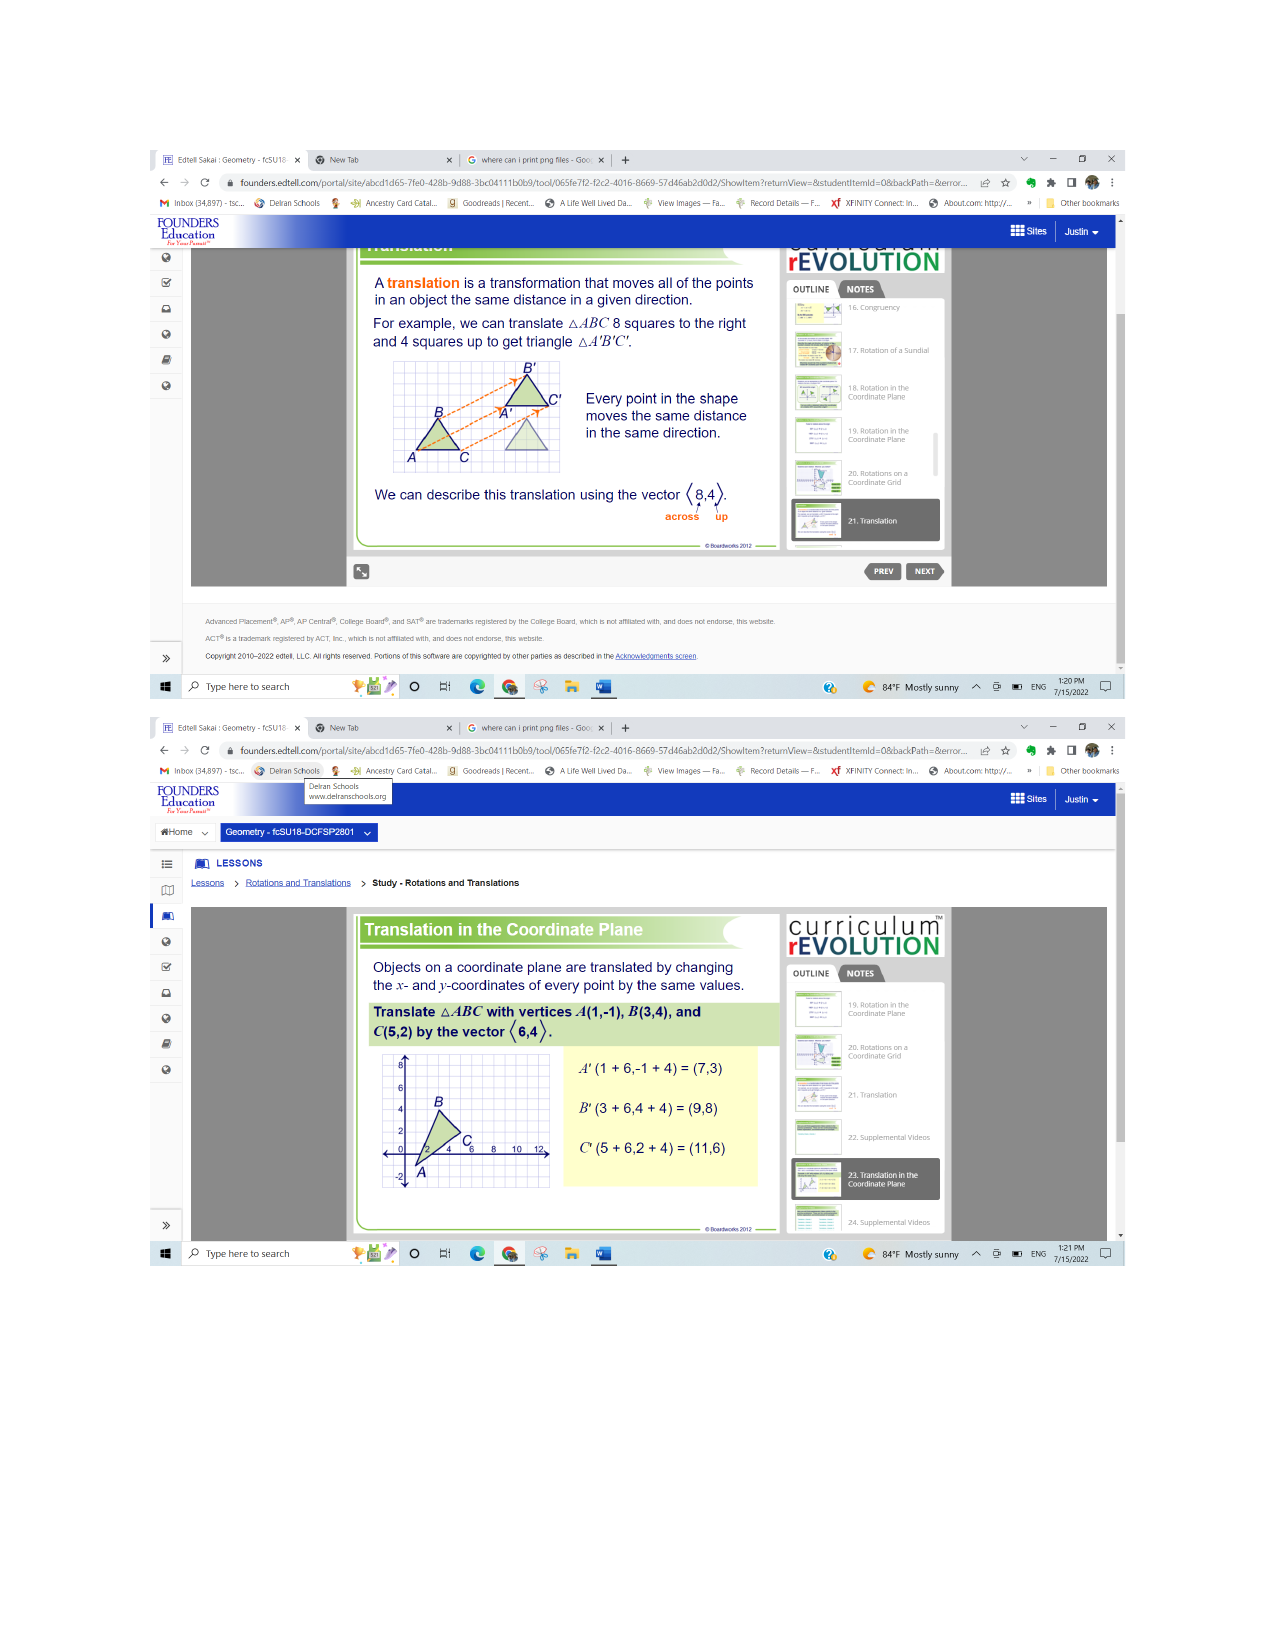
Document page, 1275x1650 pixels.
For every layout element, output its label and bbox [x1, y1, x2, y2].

picture [150, 150, 1125, 699]
picture [150, 717, 1125, 1266]
